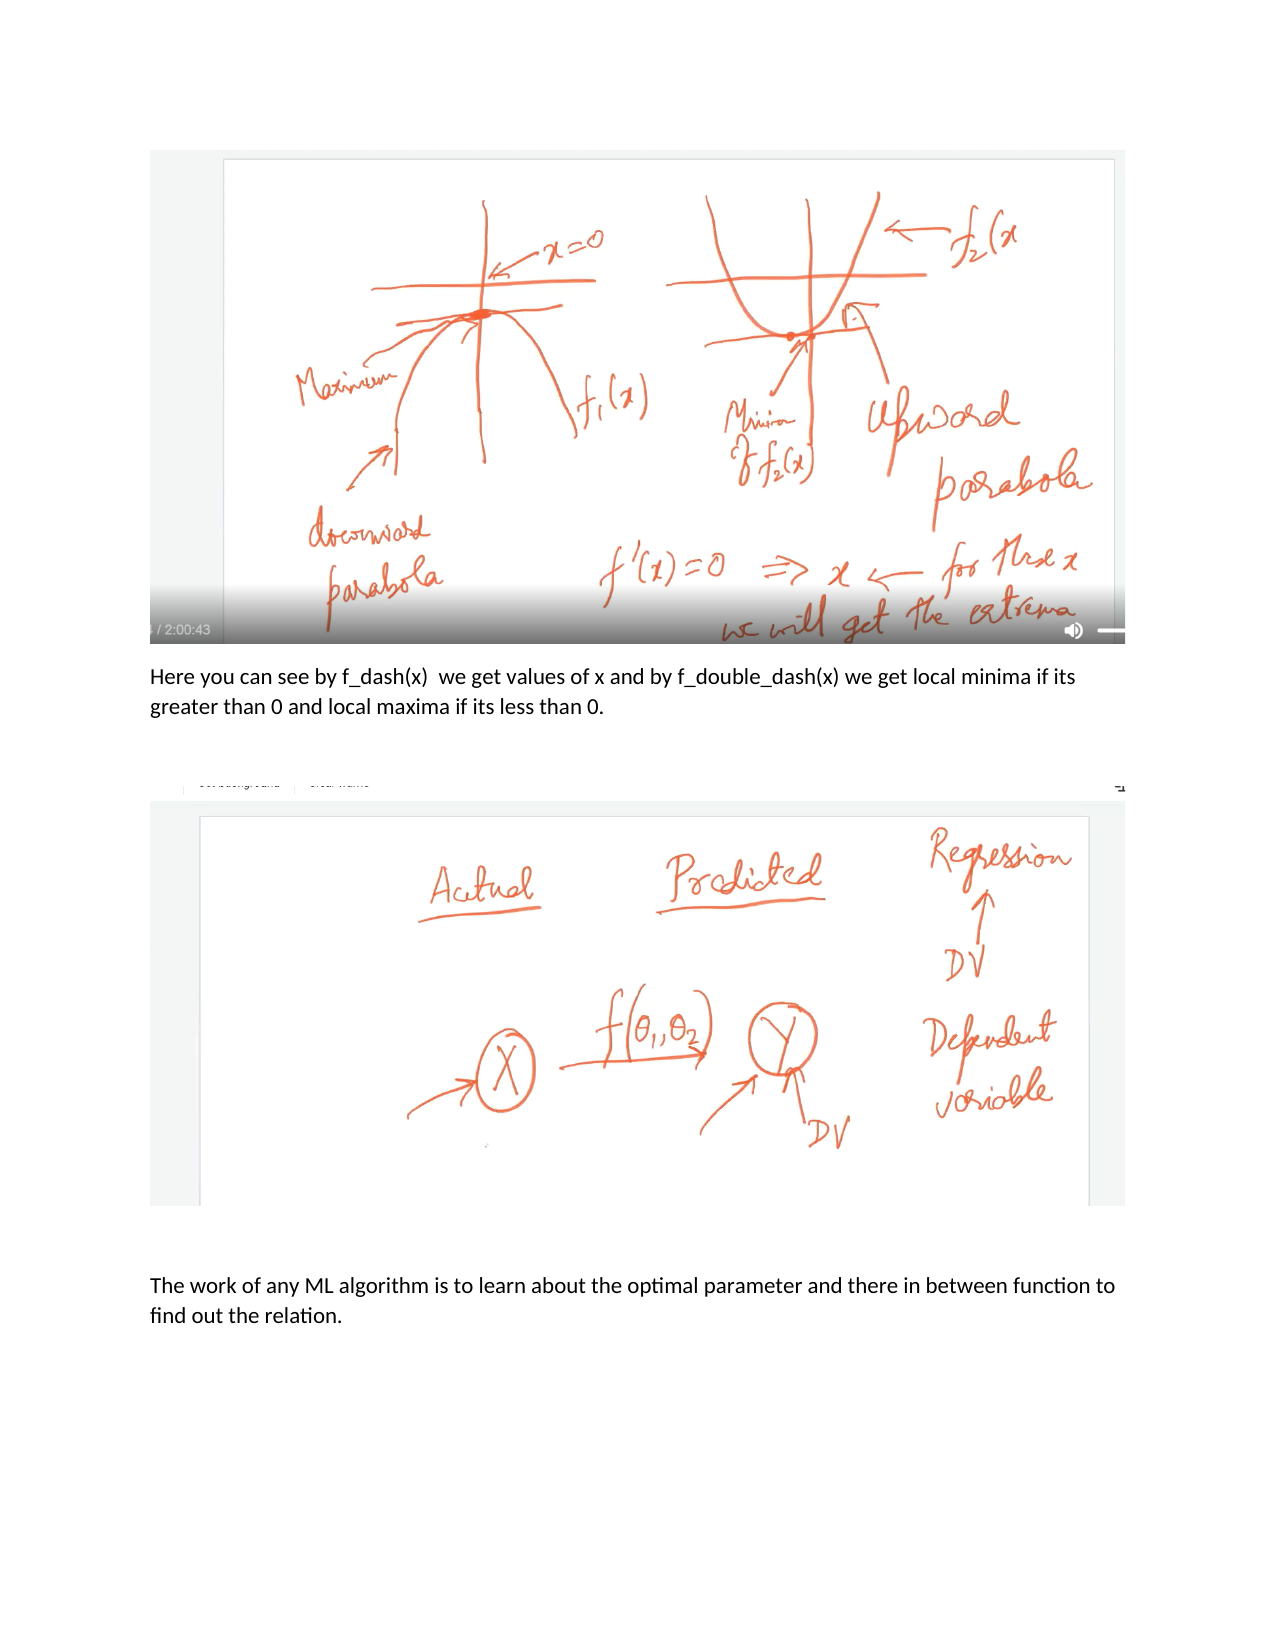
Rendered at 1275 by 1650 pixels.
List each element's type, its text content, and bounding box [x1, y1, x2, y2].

text Here you can see by f_dash(x) we get values of x and by f_double_dash(x) we get local minima if its greater than 0 and local maxima if its less than 0. [150, 662, 1125, 720]
picture [150, 786, 1125, 1206]
text The work of any ML algorithm is to learn about the optimal parameter and there in between function to find out the relation. [150, 1271, 1125, 1329]
picture [150, 150, 1125, 644]
